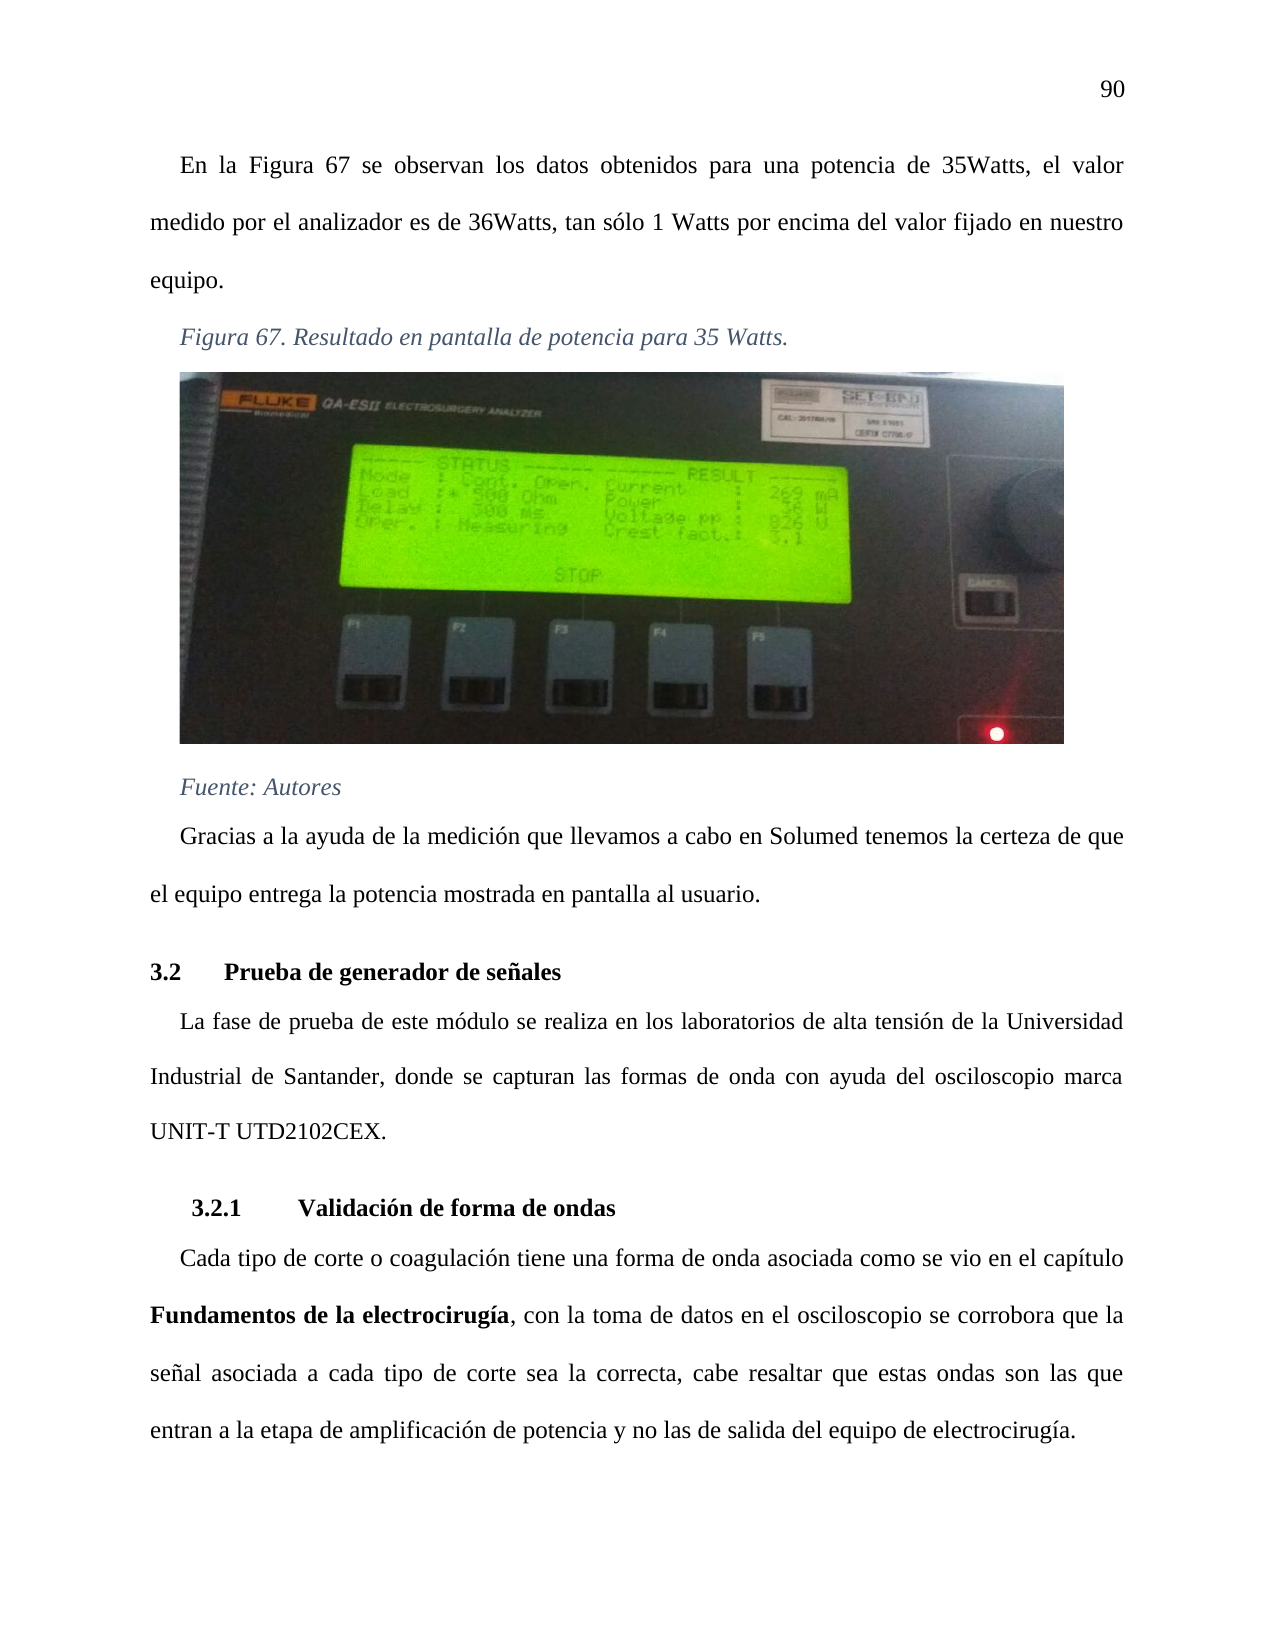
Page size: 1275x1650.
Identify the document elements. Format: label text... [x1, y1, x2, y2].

text La fase de prueba de este módulo se realiza en los laboratorios de alta tensión de la Universidad Industrial de Santander, donde se capturan las formas de onda con ayuda del osciloscopio marca UNIT-T UTD2102CEX. [150, 1007, 1125, 1145]
picture [179, 372, 1064, 744]
text Fuente: Autores [150, 772, 1125, 801]
text Gracias a la ayuda de la medición que llevamos a cabo en Solumed tenemos la certeza de que el equipo entrega la potencia mostrada en pantalla al usuario. [150, 821, 1125, 908]
text En la Figura 67 se observan los datos obtenidos para una potencia de 35Watts, el valor medido por el analizador es de 36Watts, tan sólo 1 Watts por encima del valor fijado en nuestro equipo. [150, 150, 1125, 294]
text Cada tipo de corte o coagulación tiene una forma de onda asociada como se vio en el capítulo Fundamentos de la electrocirugía, con la toma de datos en el osciloscopio se corrobora que la señal asociada a cada tipo de corte sea la correcta, cabe resaltar que estas ondas son las que entran a la etapa de amplificación de potencia y no las de salida del equipo de electrocirugía. [150, 1243, 1125, 1444]
subtitle Validación de forma de ondas [150, 1193, 1125, 1222]
subtitle Prueba de generador de señales [150, 957, 1125, 986]
text Figura 67. Resultado en pantalla de potencia para 35 Watts. [150, 322, 1125, 351]
